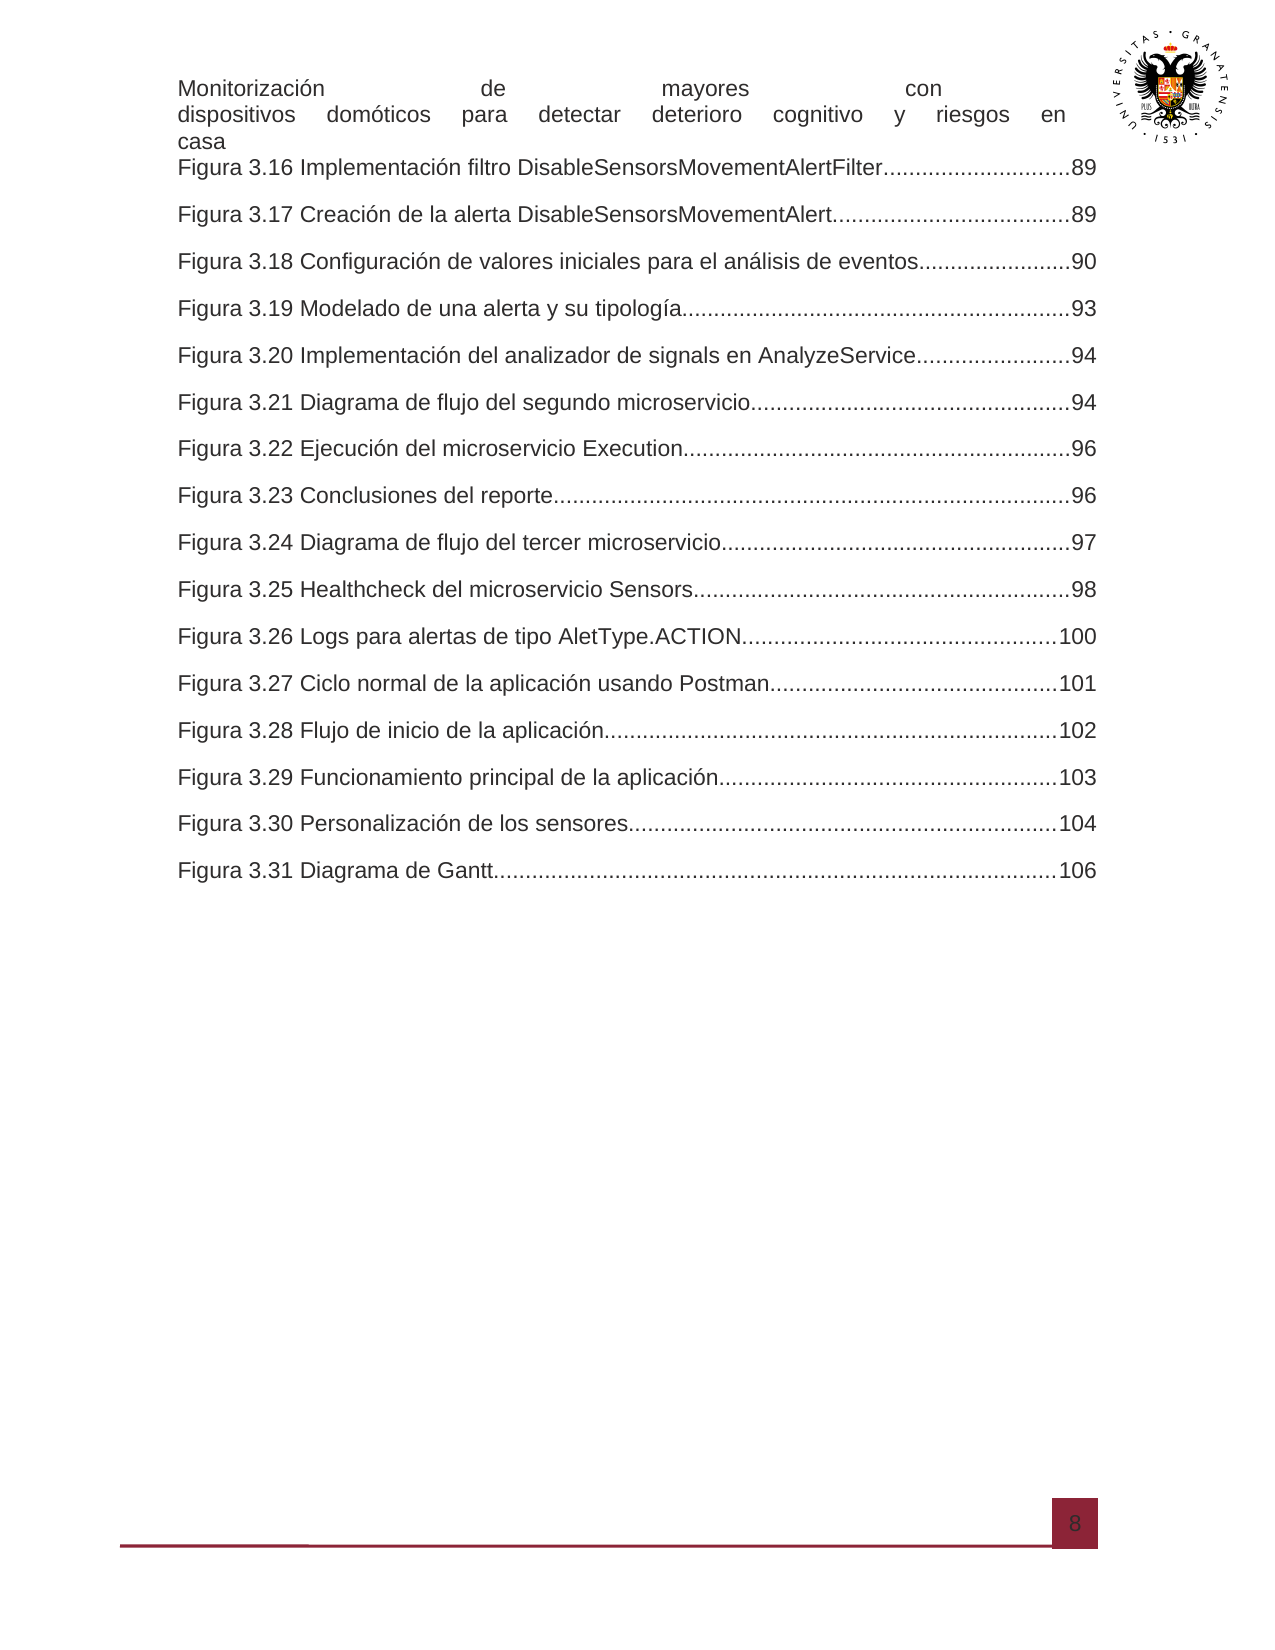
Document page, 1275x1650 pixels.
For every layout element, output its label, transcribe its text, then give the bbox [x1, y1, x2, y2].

text Figura 3.19 Modelado de una alerta y su tipología 93 [177, 295, 1098, 321]
text Figura 3.30 Personalización de los sensores 104 [177, 810, 1098, 837]
text Figura 3.27 Ciclo normal de la aplicación usando Postman 101 [177, 670, 1098, 696]
text Figura 3.28 Flujo de inicio de la aplicación 102 [177, 717, 1098, 743]
text Figura 3.24 Diagrama de flujo del tercer microservicio 97 [177, 529, 1098, 555]
text Figura 3.26 Logs para alertas de tipo AletType.ACTION 100 [177, 623, 1098, 649]
text Figura 3.17 Creación de la alerta DisableSensorsMovementAlert 89 [177, 201, 1098, 227]
picture [1061, 22, 1275, 146]
text Figura 3.20 Implementación del analizador de signals en AnalyzeService 94 [177, 342, 1098, 368]
text Figura 3.31 Diagrama de Gantt 106 [177, 857, 1098, 883]
text Figura 3.29 Funcionamiento principal de la aplicación 103 [177, 763, 1098, 790]
text Figura 3.25 Healthcheck del microservicio Sensors 98 [177, 576, 1098, 602]
text Figura 3.22 Ejecución del microservicio Execution 96 [177, 435, 1098, 462]
text Figura 3.23 Conclusiones del reporte 96 [177, 482, 1098, 508]
text Figura 3.16 Implementación filtro DisableSensorsMovementAlertFilter 89 [177, 154, 1098, 180]
text Figura 3.18 Configuración de valores iniciales para el análisis de eventos 90 [177, 248, 1098, 274]
text Figura 3.21 Diagrama de flujo del segundo microservicio 94 [177, 388, 1098, 415]
